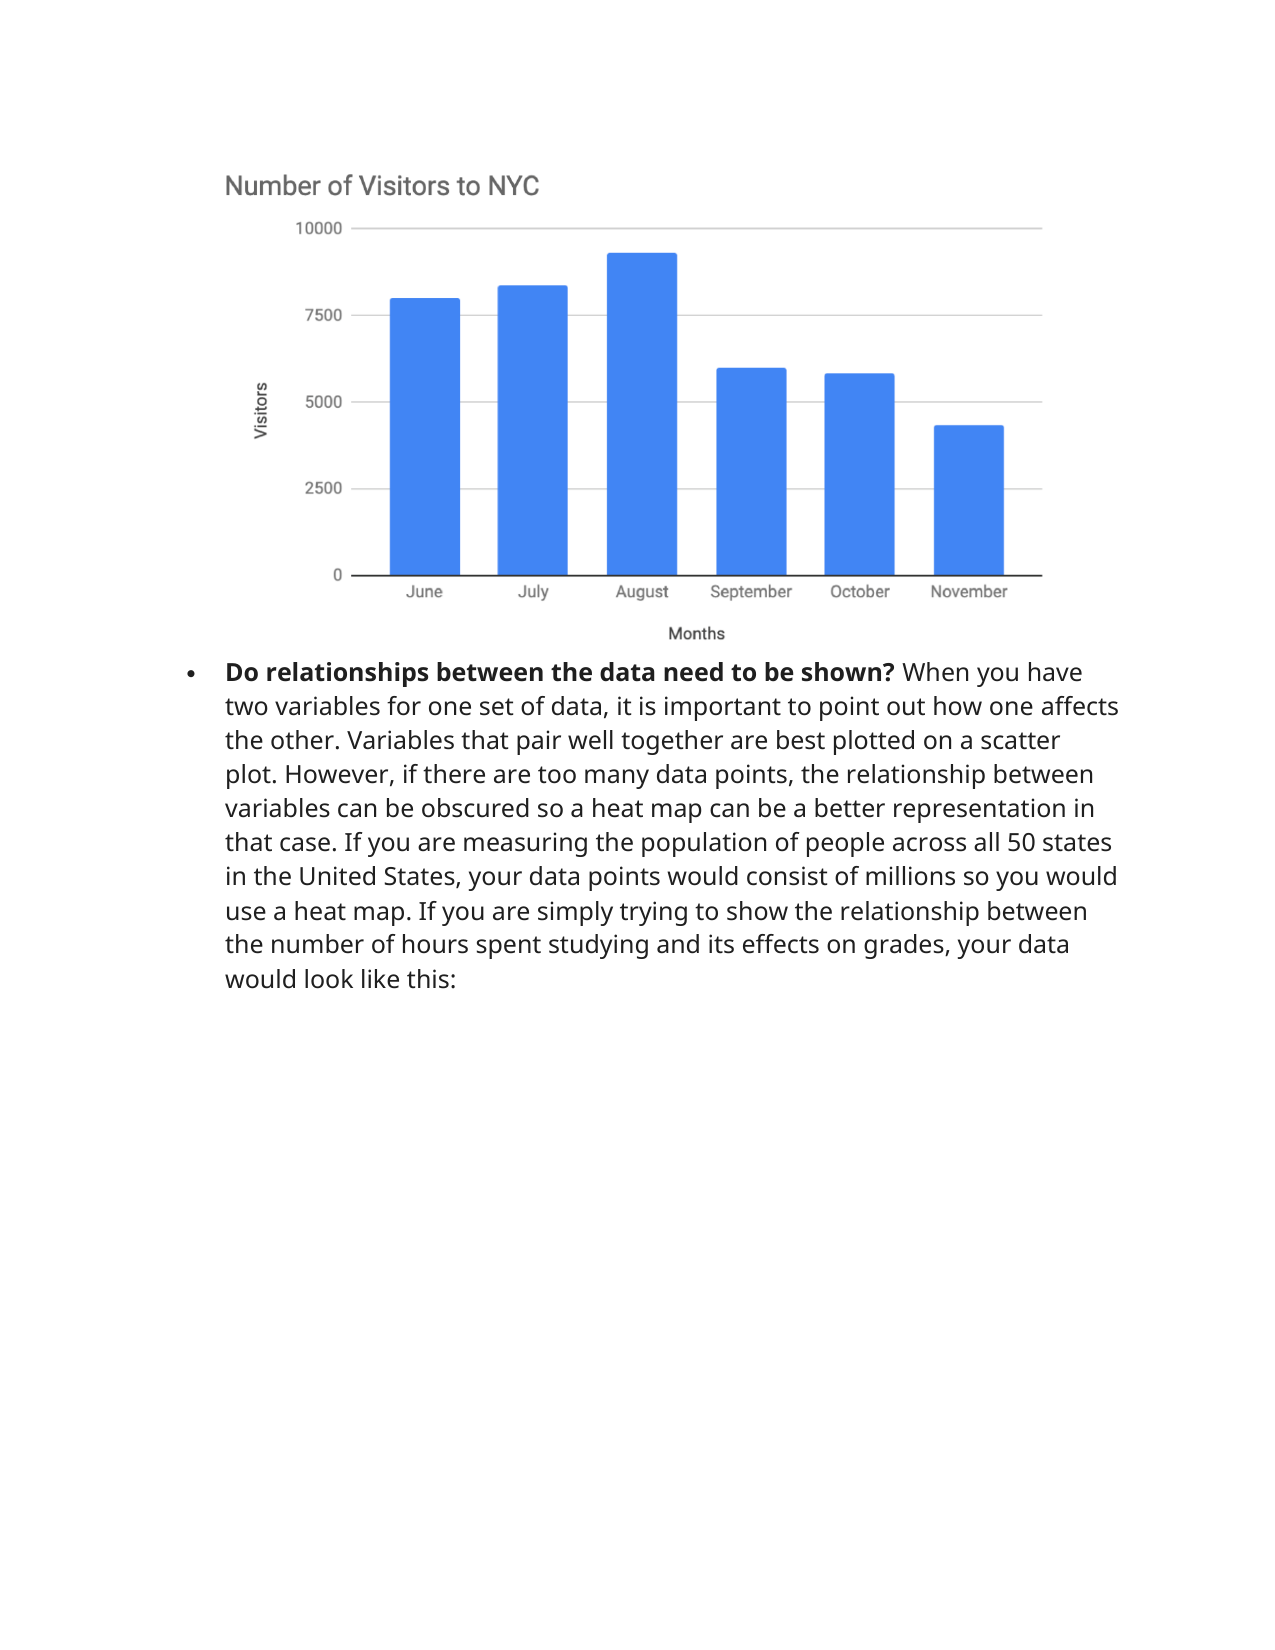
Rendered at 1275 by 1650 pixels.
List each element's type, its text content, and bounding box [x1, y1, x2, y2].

picture [150, 150, 1125, 655]
list Do relationships between the data need to be shown? When you have two variables for one set of data, it is important to point out how one affects the other. Variables that pair well together are best plotted on a scatter plot. However, if there are too many data points, the relationship between variables can be obscured so a heat map can be a better representation in that case. If you are measuring the population of people across all 50 states in the United States, your data points would consist of millions so you would use a heat map. If you are simply trying to show the relationship between the number of hours spent studying and its effects on grades, your data would look like this: [187, 655, 1125, 995]
